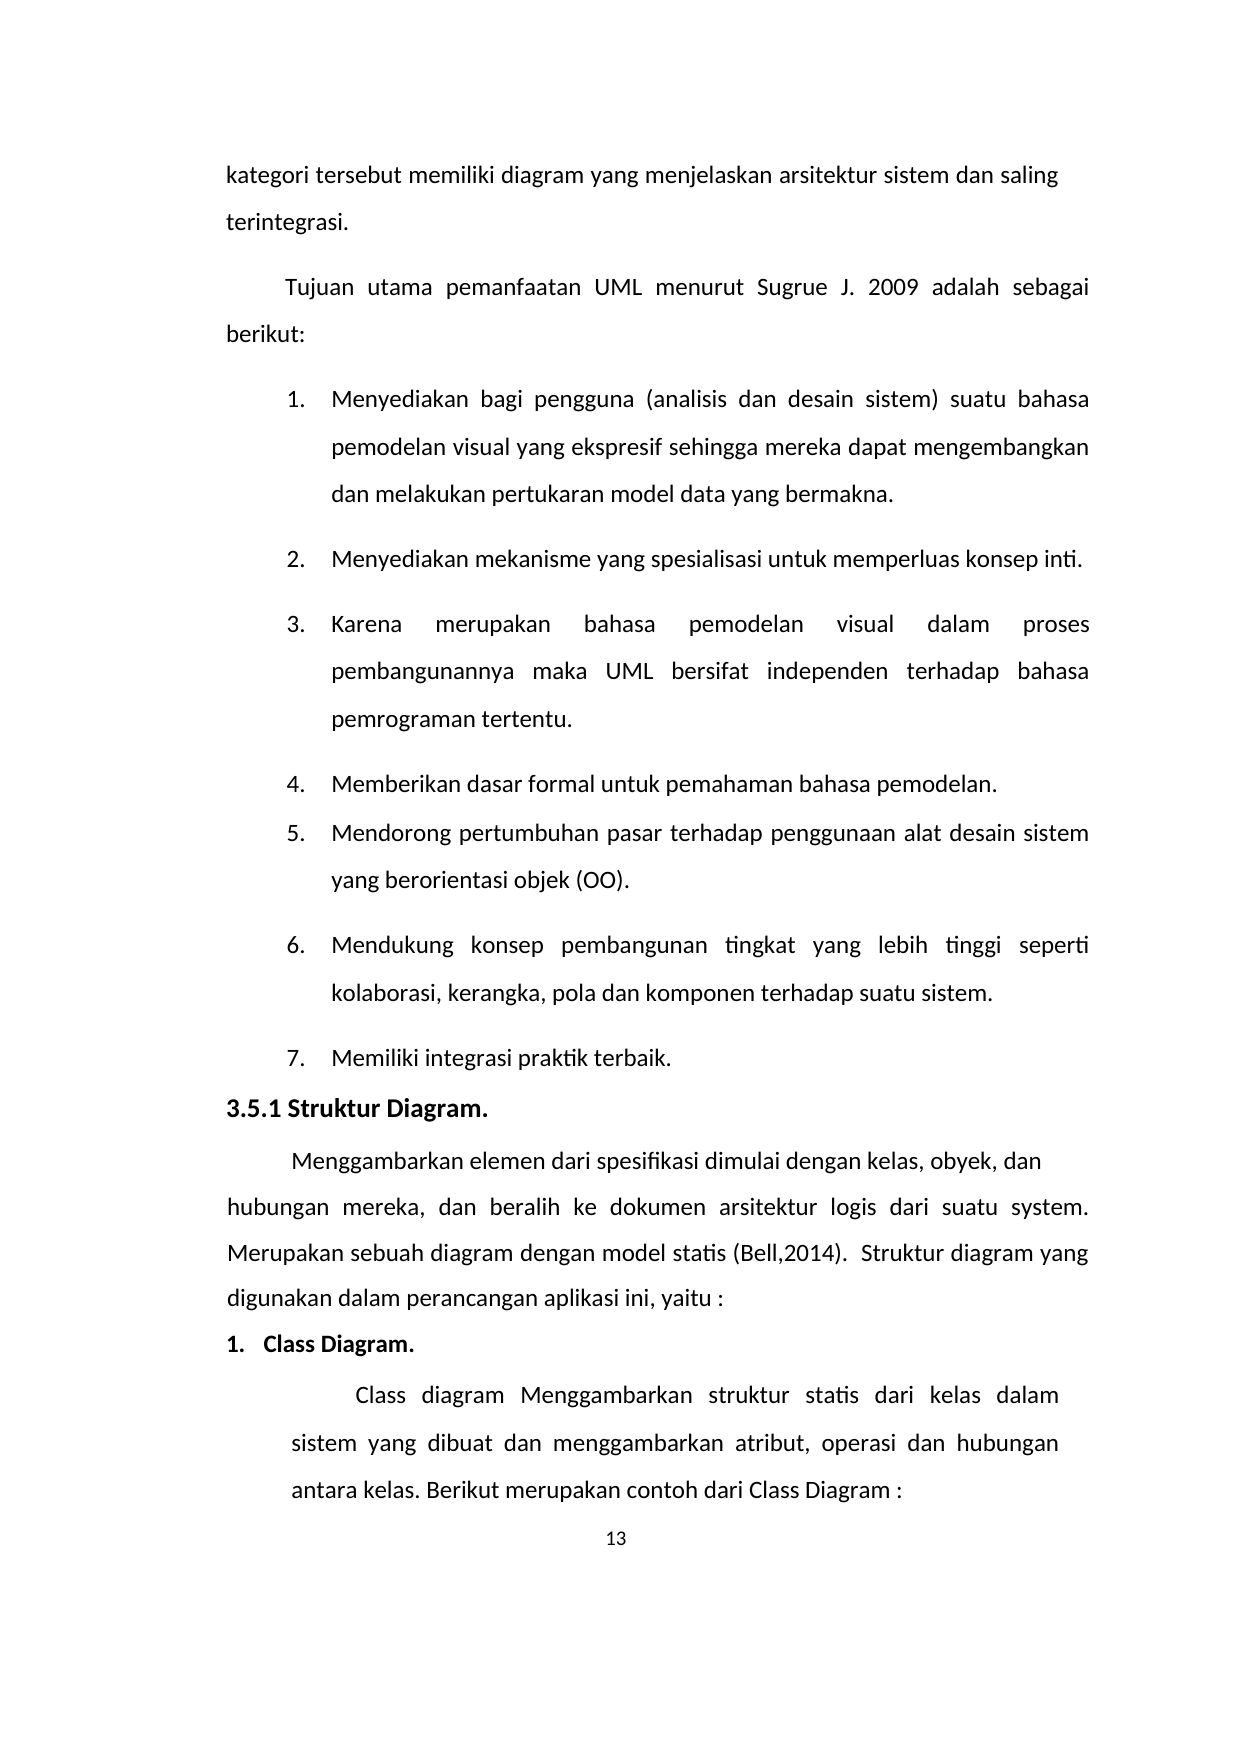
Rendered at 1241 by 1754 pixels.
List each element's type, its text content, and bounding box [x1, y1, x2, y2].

text Tujuan utama pemanfaatan UML menurut Sugrue J. 2009 adalah sebagai berikut: [226, 271, 1090, 349]
list Karena merupakan bahasa pemodelan visual dalam proses pembangunannya maka UML bersifat independen terhadap bahasa pemrograman tertentu. [286, 608, 1090, 733]
subtitle Class Diagram. [226, 1328, 1092, 1359]
list Mendorong pertumbuhan pasar terhadap penggunaan alat desain sistem yang berorientasi objek (OO). [286, 817, 1090, 895]
list Memiliki integrasi praktik terbaik. [286, 1042, 1090, 1073]
subtitle 3.5.1 Struktur Diagram. [226, 1091, 1092, 1124]
text hubungan mereka, dan beralih ke dokumen arsitektur logis dari suatu system. Merupakan sebuah diagram dengan model statis (Bell,2014). Struktur diagram yang digunakan dalam perancangan aplikasi ini, yaitu : [227, 1191, 1090, 1313]
list Mendukung konsep pembangunan tingkat yang lebih tinggi seperti kolaborasi, kerangka, pola dan komponen terhadap suatu sistem. [286, 929, 1090, 1007]
list Menyediakan mekanisme yang spesialisasi untuk memperluas konsep inti. [286, 543, 1090, 574]
text Class diagram Menggambarkan struktur statis dari kelas dalam sistem yang dibuat dan menggambarkan atribut, operasi dan hubungan antara kelas. Berikut merupakan contoh dari Class Diagram : [291, 1379, 1060, 1505]
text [226, 159, 1060, 237]
text Menggambarkan elemen dari spesifikasi dimulai dengan kelas, obyek, dan [227, 1145, 1090, 1176]
list Memberikan dasar formal untuk pemahaman bahasa pemodelan. [286, 768, 1090, 798]
list Menyediakan bagi pengguna (analisis dan desain sistem) suatu bahasa pemodelan visual yang ekspresif sehingga mereka dapat mengembangkan dan melakukan pertukaran model data yang bermakna. [286, 384, 1090, 509]
